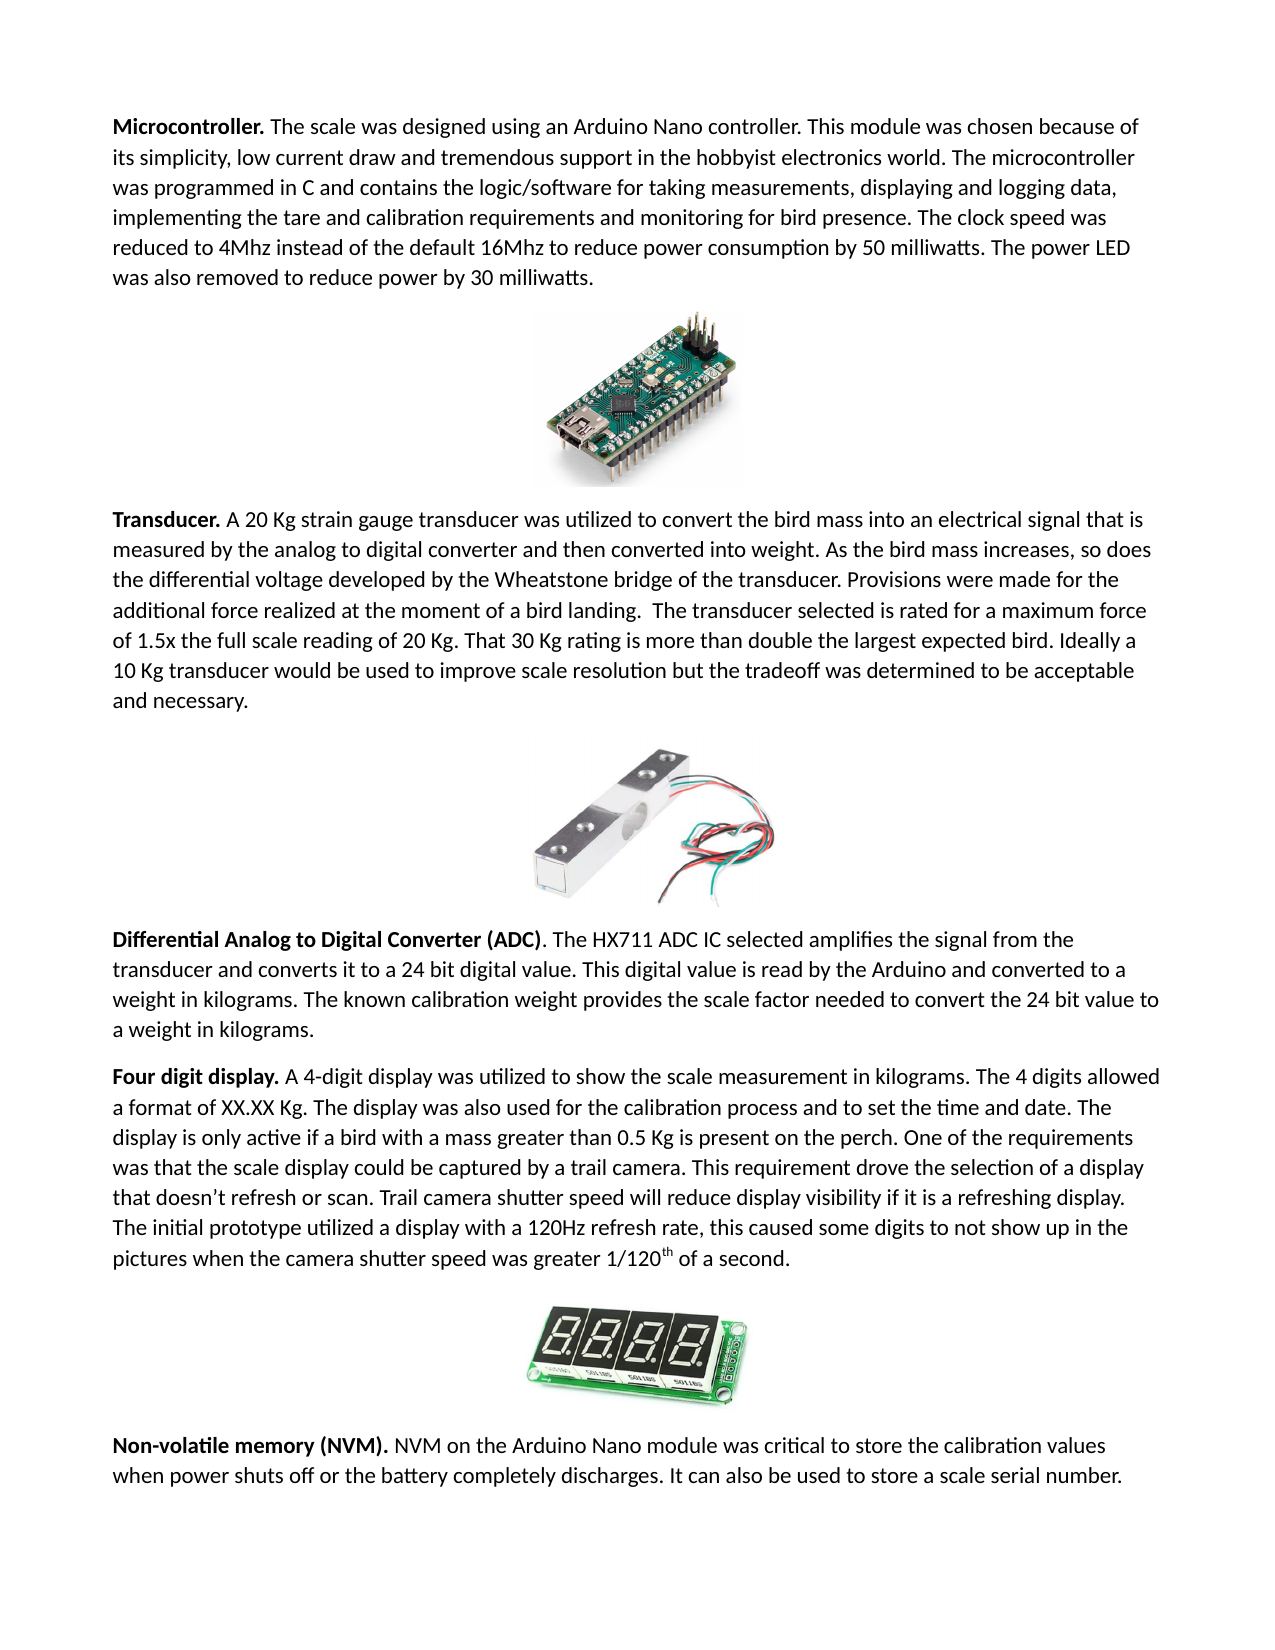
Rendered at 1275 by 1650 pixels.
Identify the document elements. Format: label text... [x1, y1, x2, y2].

picture [532, 310, 743, 487]
text Microcontroller. The scale was designed using an Arduino Nano controller. This module was chosen because of its simplicity, low current draw and tremendous support in the hobbyist electronics world. The microcontroller was programmed in C and contains the logic/software for taking measurements, displaying and logging data, implementing the tare and calibration requirements and monitoring for bird presence. The clock speed was reduced to 4Mhz instead of the default 16Mhz to reduce power consumption by 50 milliwatts. The power LED was also removed to reduce power by 30 milliwatts. [112, 112, 1162, 292]
text Transducer. A 20 Kg strain gauge transducer was utilized to convert the bird mass into an electrical signal that is measured by the analog to digital converter and then converted into weight. As the bird mass increases, so does the differential voltage developed by the Wheatstone bridge of the transducer. Provisions were made for the additional force realized at the moment of a bird landing. The transducer selected is rated for a maximum force of 1.5x the full scale reading of 20 Kg. That 30 Kg rating is more than double the largest expected bird. Ideally a 10 Kg transducer would be used to improve scale resolution but the tradeoff was determined to be acceptable and necessary. [112, 505, 1162, 714]
text Four digit display. A 4-digit display was utilized to show the scale measurement in kilograms. The 4 digits allowed a format of XX.XX Kg. The display was also used for the calibration process and to set the time and date. The display is only active if a bird with a mass greater than 0.5 Kg is present on the perch. One of the requirements was that the scale display could be captured by a trail camera. This requirement drove the selection of a display that doesn’t refresh or scan. Trail camera shutter speed will reduce display visibility if it is a refreshing display. The initial prototype utilized a display with a 120Hz refresh rate, this caused some digits to not show up in the pictures when the camera shutter speed was greater 1/120th of a second. [112, 1062, 1162, 1272]
text Non-volatile memory (NVM). NVM on the Arduino Nano module was critical to store the calibration values when power shuts off or the battery completely discharges. It can also be used to store a scale serial number. [112, 1431, 1162, 1489]
picture [494, 733, 781, 907]
picture [514, 1290, 761, 1413]
text Differential Analog to Digital Converter (ADC). The HX711 ADC IC selected amplifies the signal from the transducer and converts it to a 24 bit digital value. This digital value is read by the Arduino and converted to a weight in kilograms. The known calibration weight provides the scale factor needed to convert the 24 bit value to a weight in kilograms. [112, 925, 1162, 1044]
